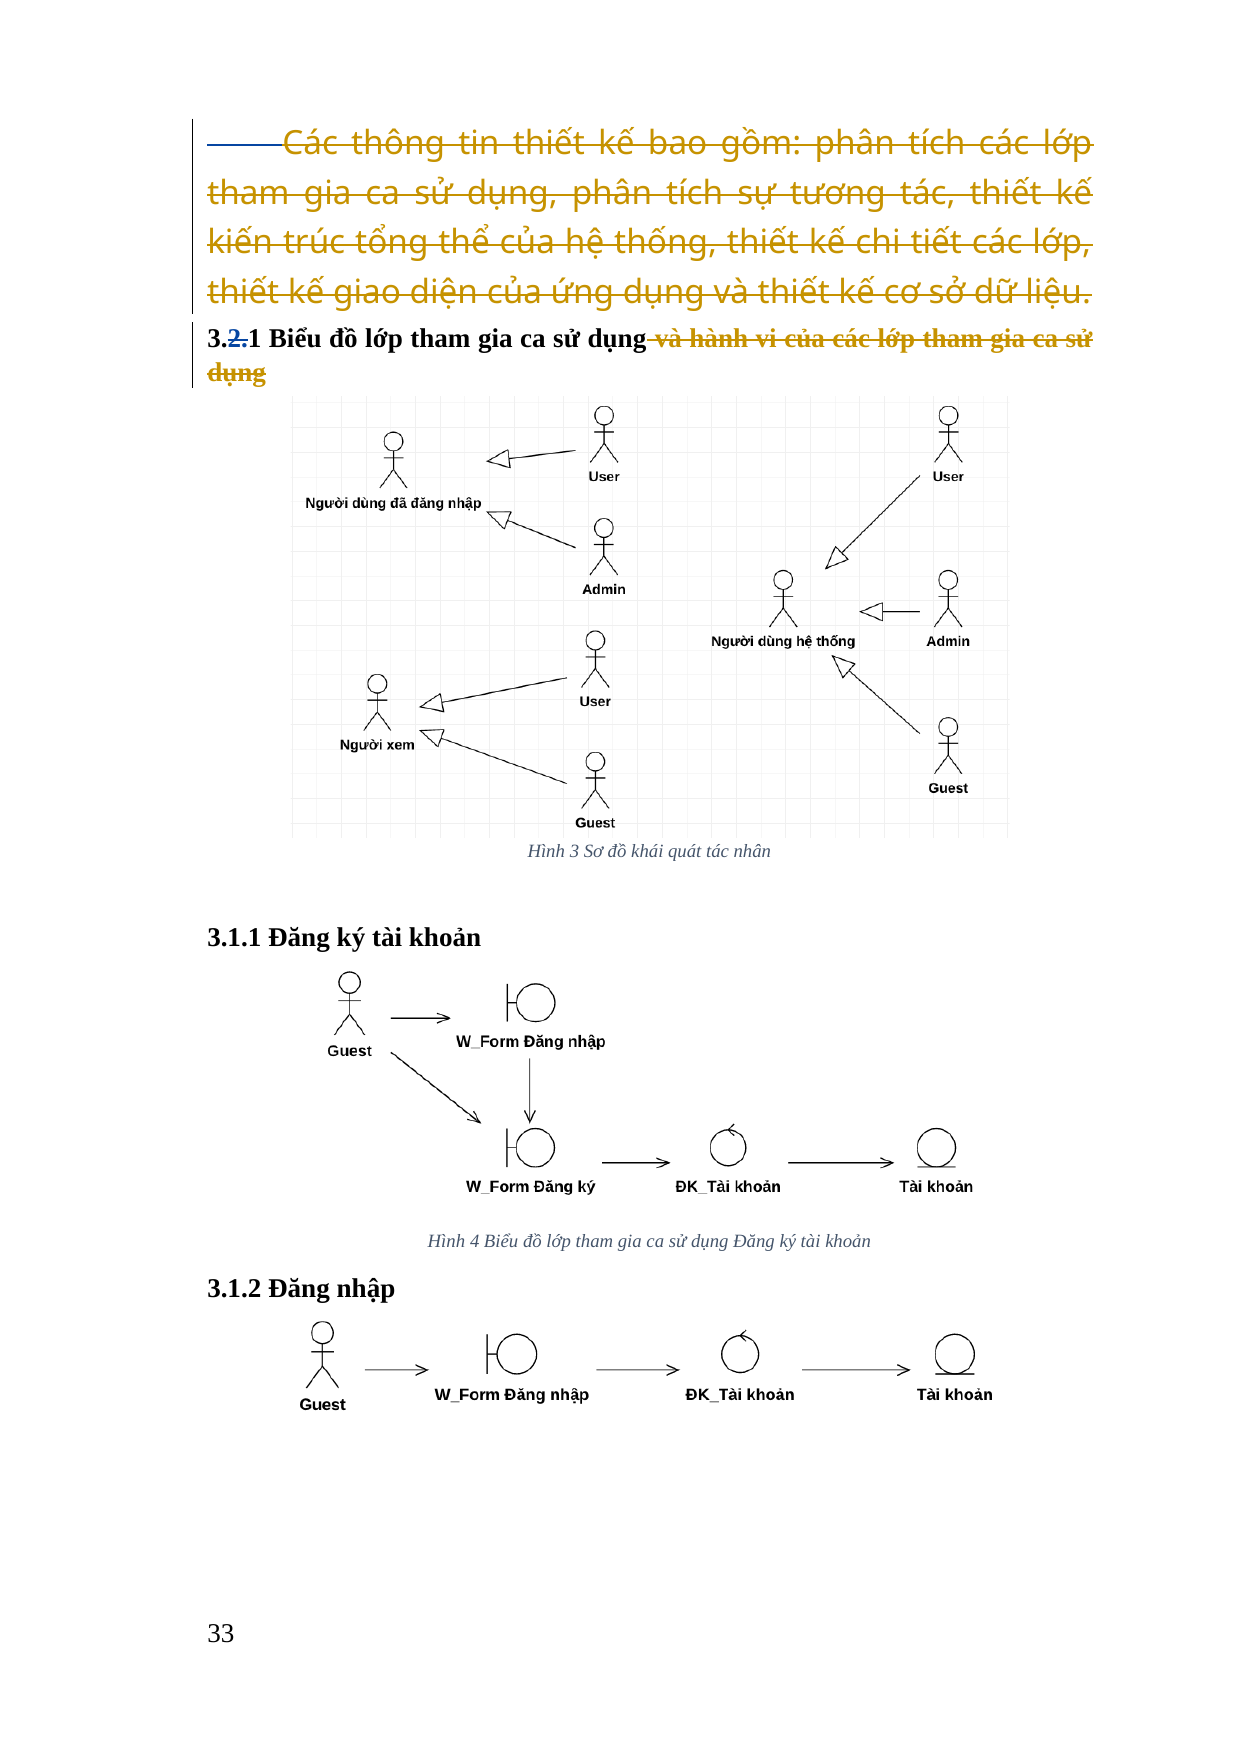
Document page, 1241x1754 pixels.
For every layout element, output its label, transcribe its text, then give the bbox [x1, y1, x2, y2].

picture [317, 961, 984, 1227]
subtitle 3.1.2 Đăng nhập [207, 1272, 1093, 1303]
text Hình 3 Sơ đồ khái quát tác nhân [207, 840, 1093, 862]
subtitle 3.1.1 Đăng ký tài khoản [207, 921, 1093, 952]
picture [287, 1312, 1013, 1455]
text Hình 4 Biểu đồ lớp tham gia ca sử dụng Đăng ký tài khoản [207, 1230, 1093, 1251]
subtitle 3.1 Biểu đồ lớp tham gia ca sử dụng [207, 322, 1093, 388]
picture [290, 396, 1010, 838]
